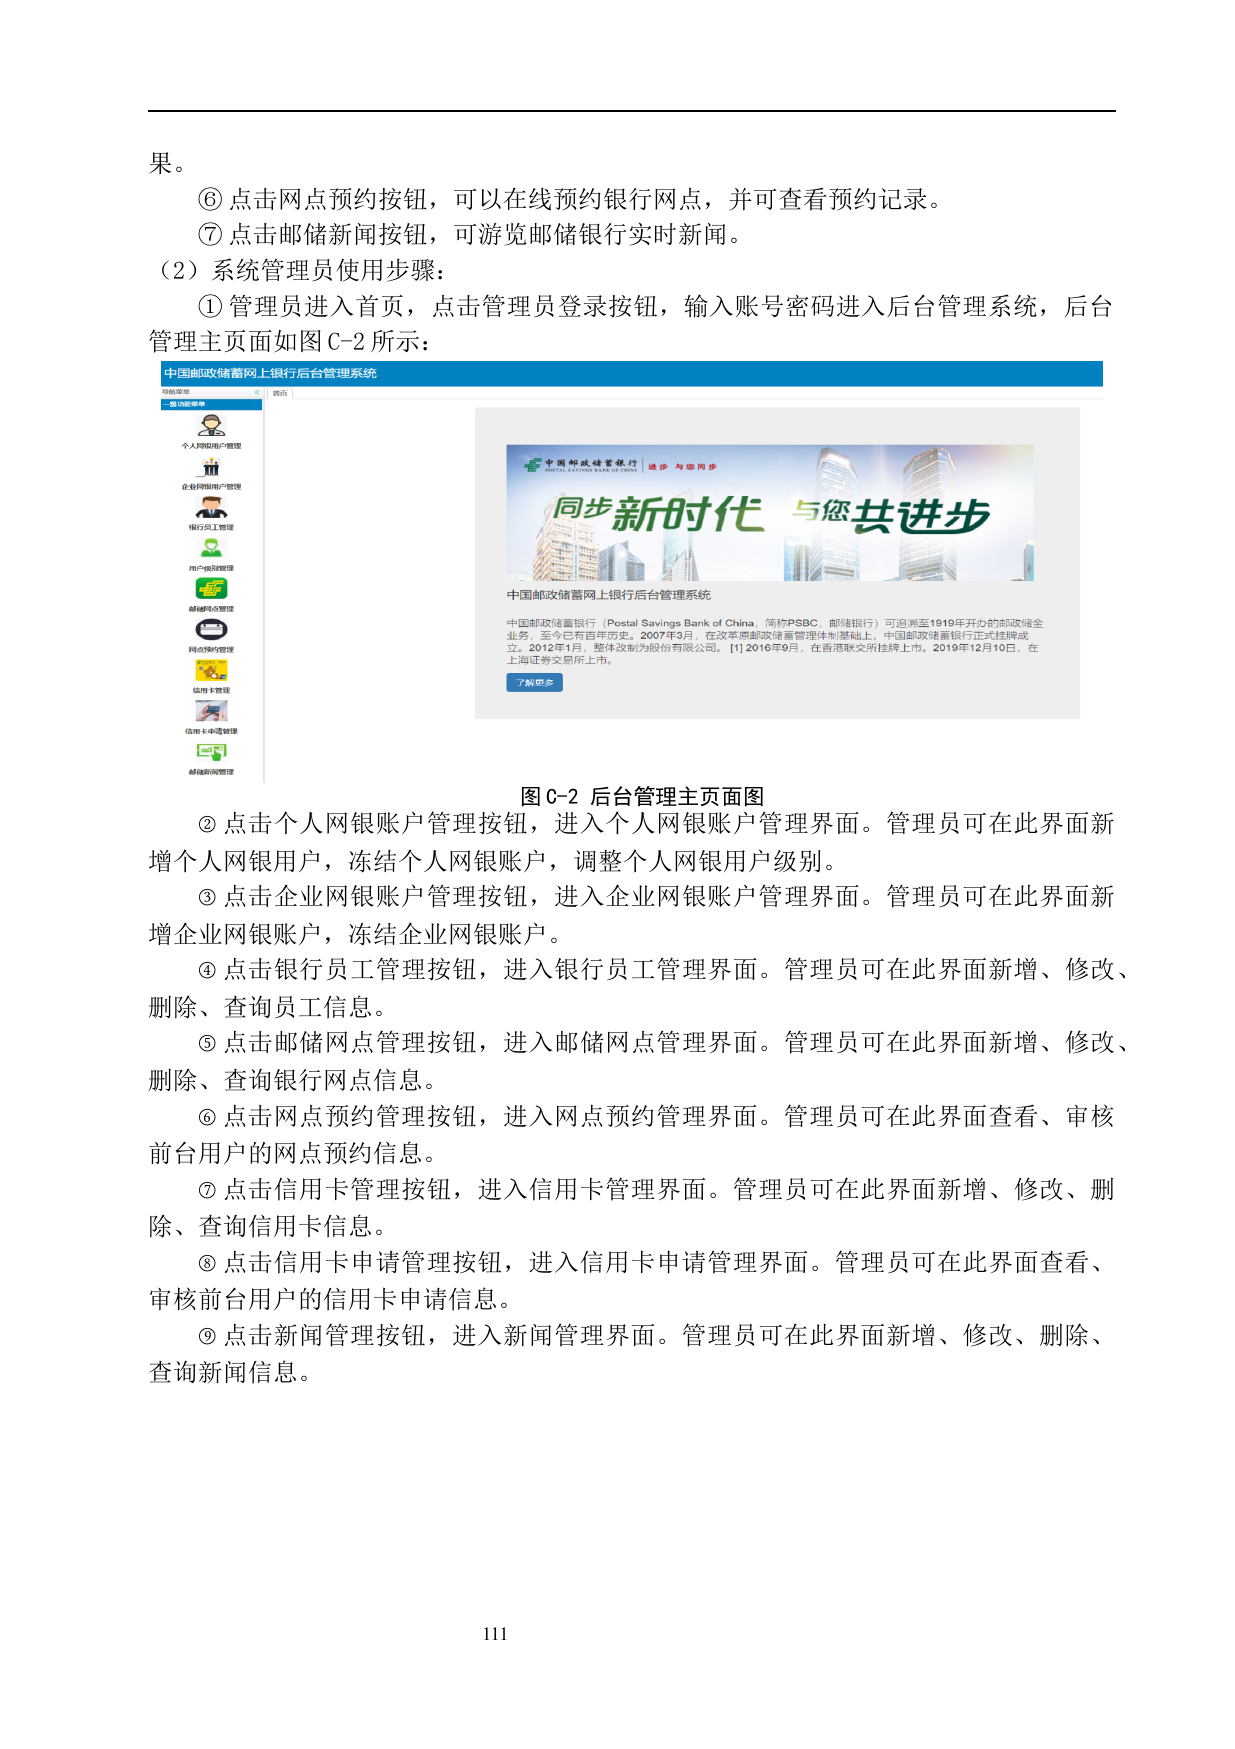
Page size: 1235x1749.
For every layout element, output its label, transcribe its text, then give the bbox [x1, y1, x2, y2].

picture [176, 369, 208, 377]
text ③点击企业网银账户管理按钮，进入企业网银账户管理界面。管理员可在此界面新增企业网银账户，冻结企业网银账户。 [148, 881, 1116, 947]
text ⑨点击新闻管理按钮，进入新闻管理界面。管理员可在此界面新增、修改、删除、查询新闻信息。 [148, 1319, 1116, 1385]
text ①管理员进入首页，点击管理员登录按钮，输入账号密码进入后台管理系统，后台管理主页面如图C-2所示： [148, 290, 1116, 354]
text ⑦点击信用卡管理按钮，进入信用卡管理界面。管理员可在此界面新增、修改、删除、查询信用卡信息。 [148, 1173, 1116, 1239]
picture [161, 387, 1103, 783]
text ⑤点击邮储网点管理按钮，进入邮储网点管理界面。管理员可在此界面新增、修改、删除、查询银行网点信息。 [148, 1027, 1116, 1093]
text ⑥点击网点预约按钮，可以在线预约银行网点，并可查看预约记录。 [148, 183, 1116, 212]
picture [352, 369, 362, 377]
text ⑥点击网点预约管理按钮，进入网点预约管理界面。管理员可在此界面查看、审核前台用户的网点预约信息。 [148, 1100, 1116, 1166]
text ②点击个人网银账户管理按钮，进入个人网银账户管理界面。管理员可在此界面新增个人网银用户，冻结个人网银账户，调整个人网银用户级别。 [148, 807, 1116, 873]
text （2）系统管理员使用步骤： [148, 254, 1116, 283]
picture [180, 402, 204, 406]
text ⑦点击邮储新闻按钮，可游览邮储银行实时新闻。 [148, 219, 1116, 247]
picture [167, 369, 175, 377]
picture [215, 369, 251, 377]
text ④点击银行员工管理按钮，进入银行员工管理界面。管理员可在此界面新增、修改、删除、查询员工信息。 [148, 954, 1116, 1020]
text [148, 148, 1116, 176]
picture [341, 369, 349, 377]
text 图C-2 后台管理主页面图 [148, 782, 1116, 807]
picture [365, 370, 375, 377]
picture [272, 369, 282, 377]
text ⑧点击信用卡申请管理按钮，进入信用卡申请管理界面。管理员可在此界面查看、审核前台用户的信用卡申请信息。 [148, 1246, 1116, 1312]
